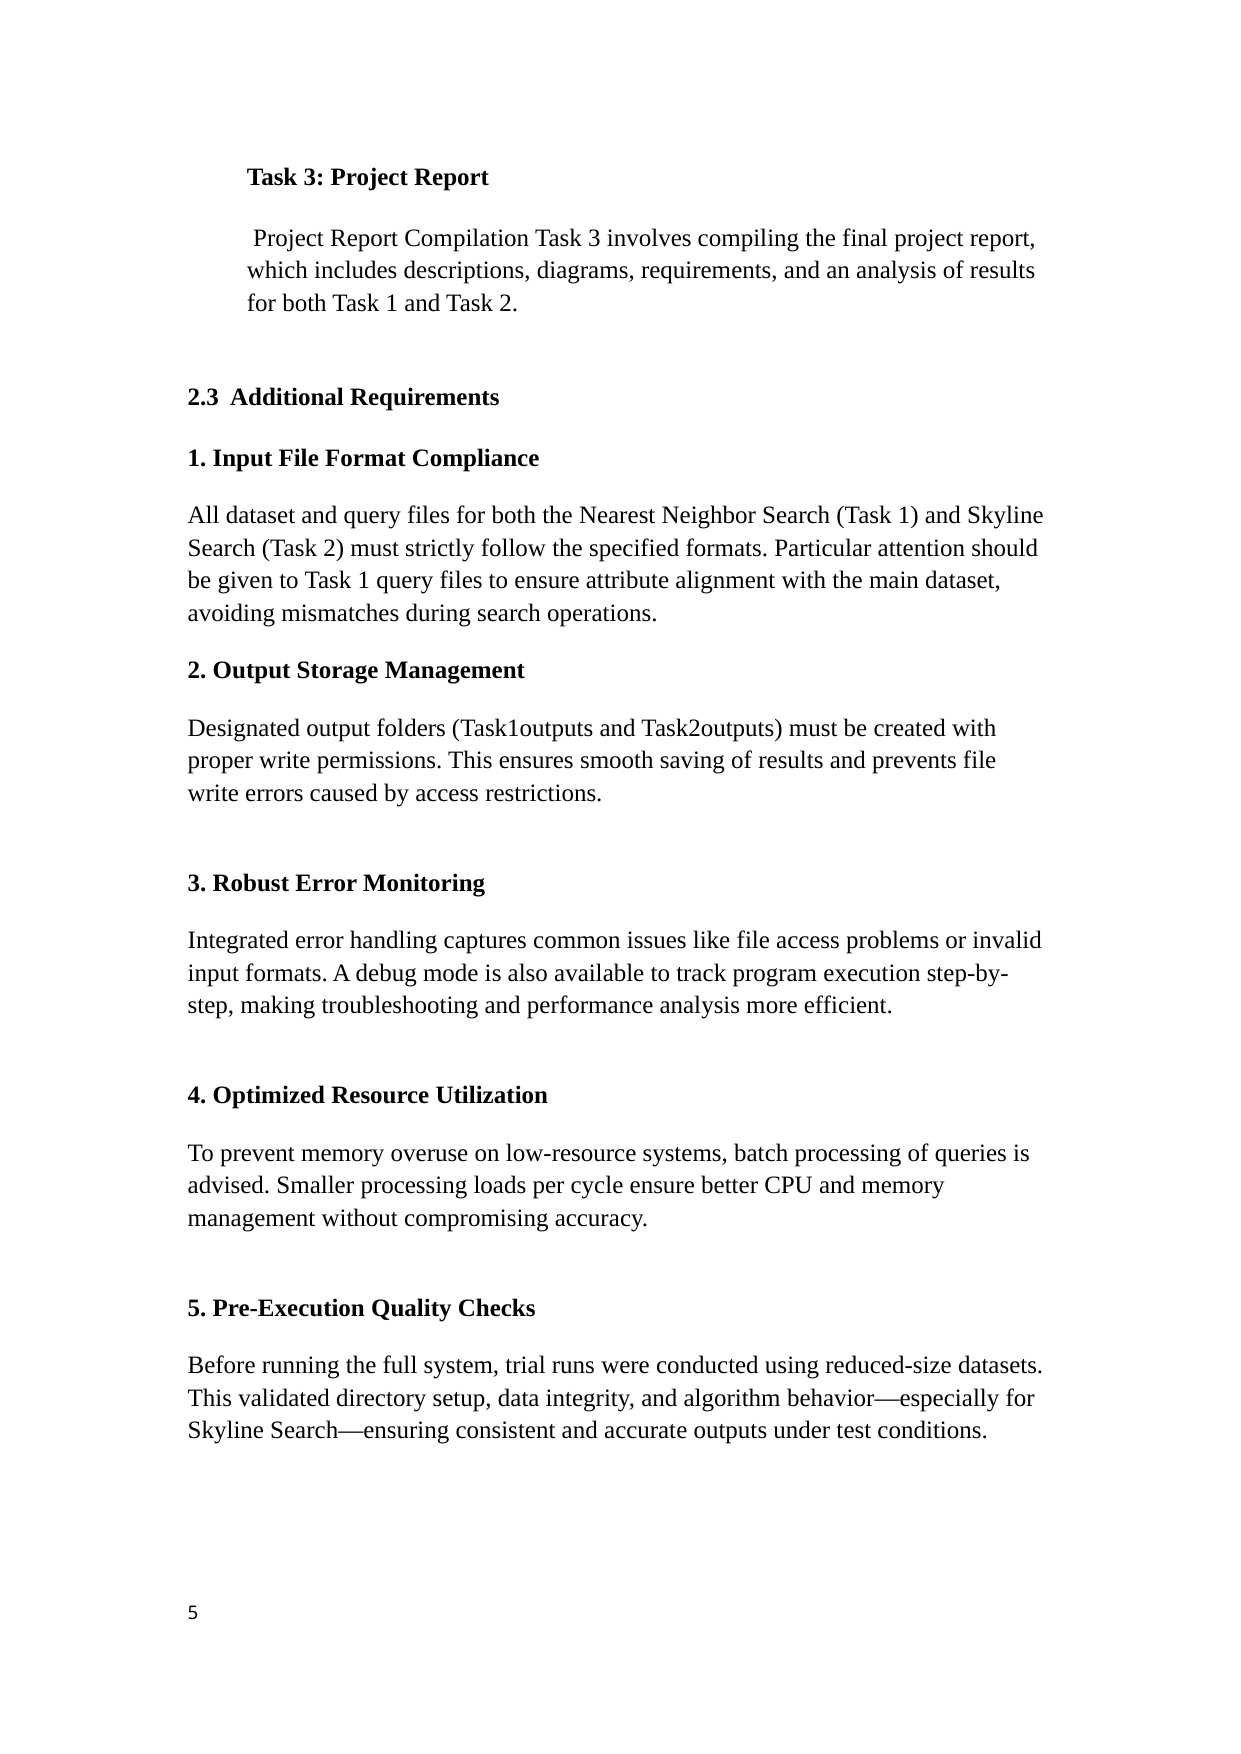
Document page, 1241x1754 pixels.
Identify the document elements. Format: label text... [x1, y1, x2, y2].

text To prevent memory overuse on low-resource systems, batch processing of queries is advised. Smaller processing loads per cycle ensure better CPU and memory management without compromising accuracy. [187, 1136, 1053, 1233]
text Before running the full system, trial runs were conducted using reduced-size datasets. This validated directory setup, data integrity, and algorithm behavior—especially for Skyline Search—ensuring consistent and accurate outputs under test conditions. [187, 1348, 1053, 1446]
text 2.3 Additional Requirements [187, 380, 1053, 412]
text Task 3: Project Report [247, 160, 1053, 192]
text 5. Pre-Execution Quality Checks [187, 1291, 1053, 1323]
text Designated output folders (Task1outputs and Task2outputs) must be created with proper write permissions. This ensures smooth saving of results and prevents file write errors caused by access restrictions. [187, 711, 1053, 808]
text Project Report Compilation Task 3 involves compiling the final project report, which includes descriptions, diagrams, requirements, and an analysis of results for both Task 1 and Task 2. [247, 221, 1053, 318]
text 4. Optimized Resource Utilization [187, 1078, 1053, 1111]
text 1. Input File Format Compliance [187, 441, 1053, 473]
text 2. Output Storage Management [187, 653, 1053, 686]
text 3. Robust Error Monitoring [187, 866, 1053, 898]
text Integrated error handling captures common issues like file access problems or invalid input formats. A debug mode is also available to track program execution step-by-step, making troubleshooting and performance analysis more efficient. [187, 923, 1053, 1021]
text All dataset and query files for both the Nearest Neighbor Search (Task 1) and Skyline Search (Task 2) must strictly follow the specified formats. Particular attention should be given to Task 1 query files to ensure attribute alignment with the main dataset, avoiding mismatches during search operations. [187, 498, 1053, 628]
